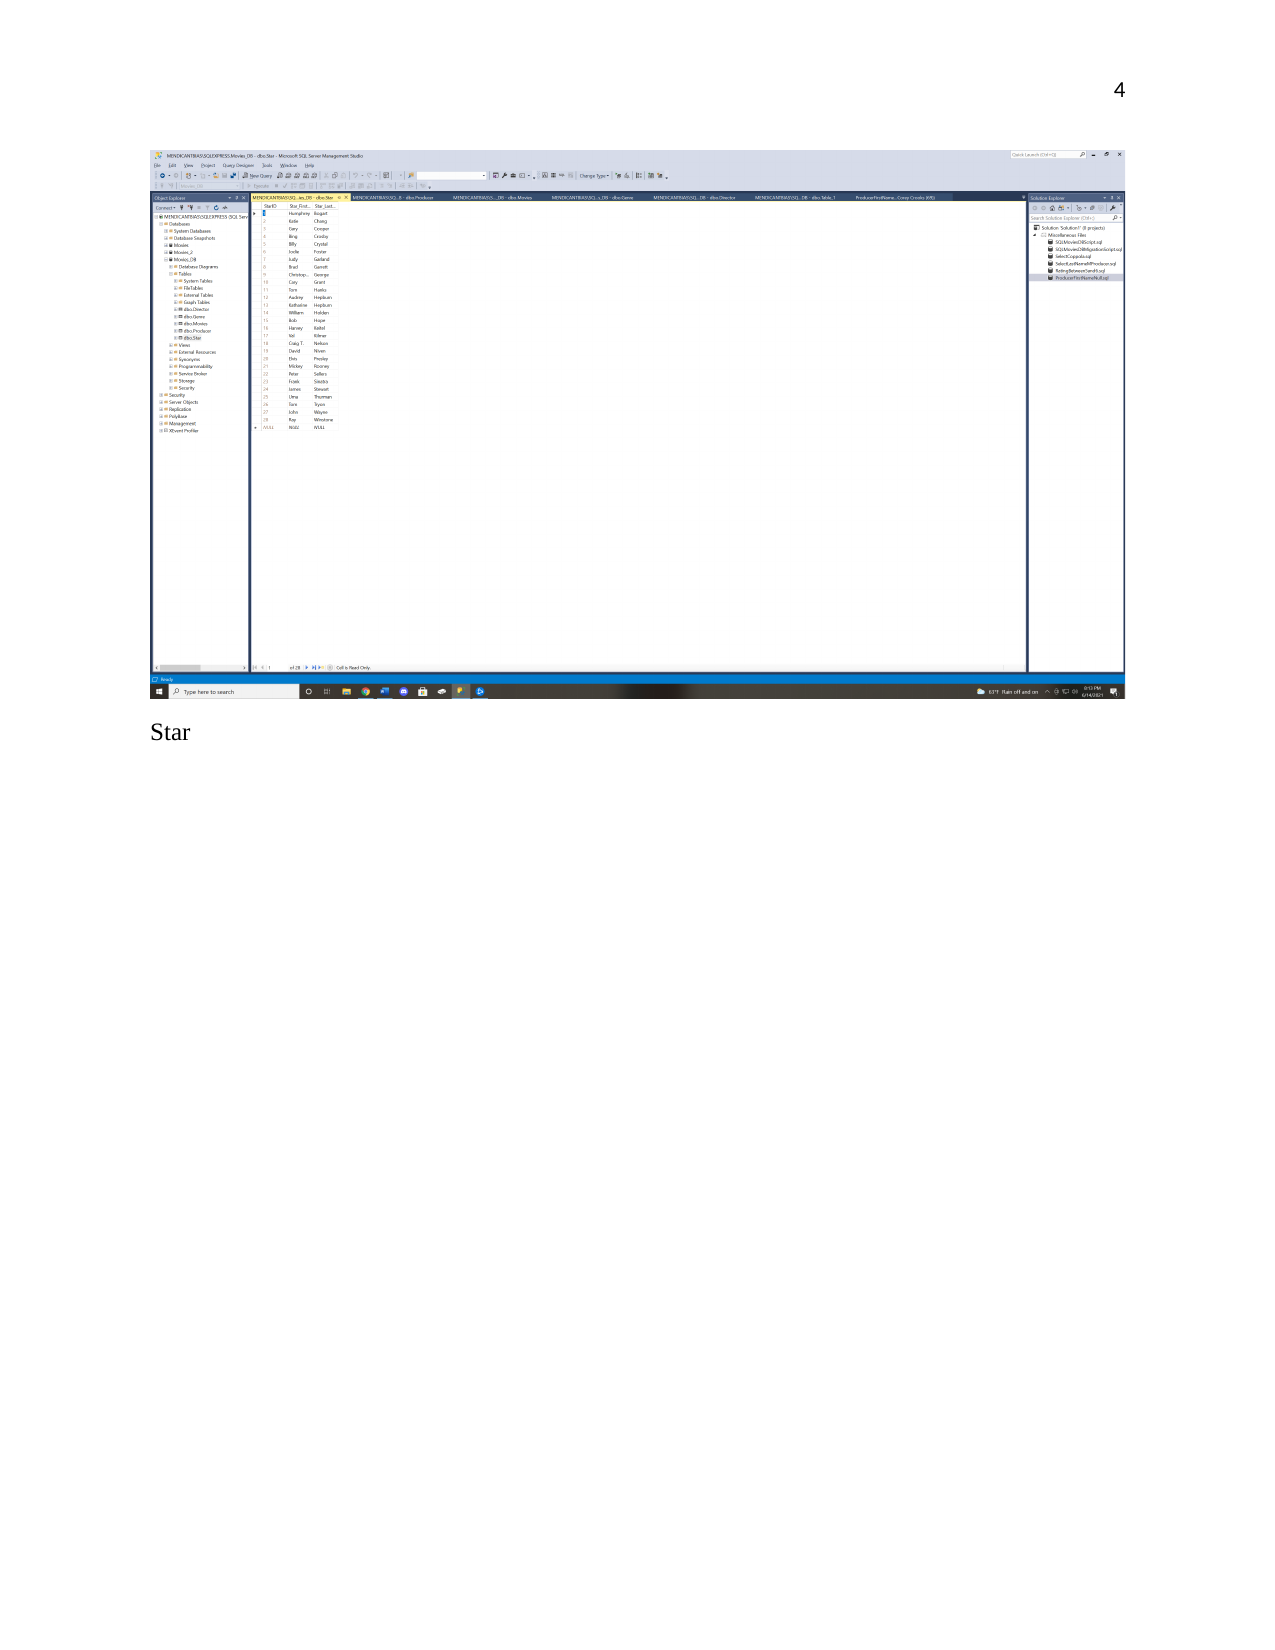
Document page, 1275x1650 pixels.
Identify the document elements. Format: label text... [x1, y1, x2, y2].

picture [150, 150, 1125, 699]
text Star [150, 717, 1125, 746]
